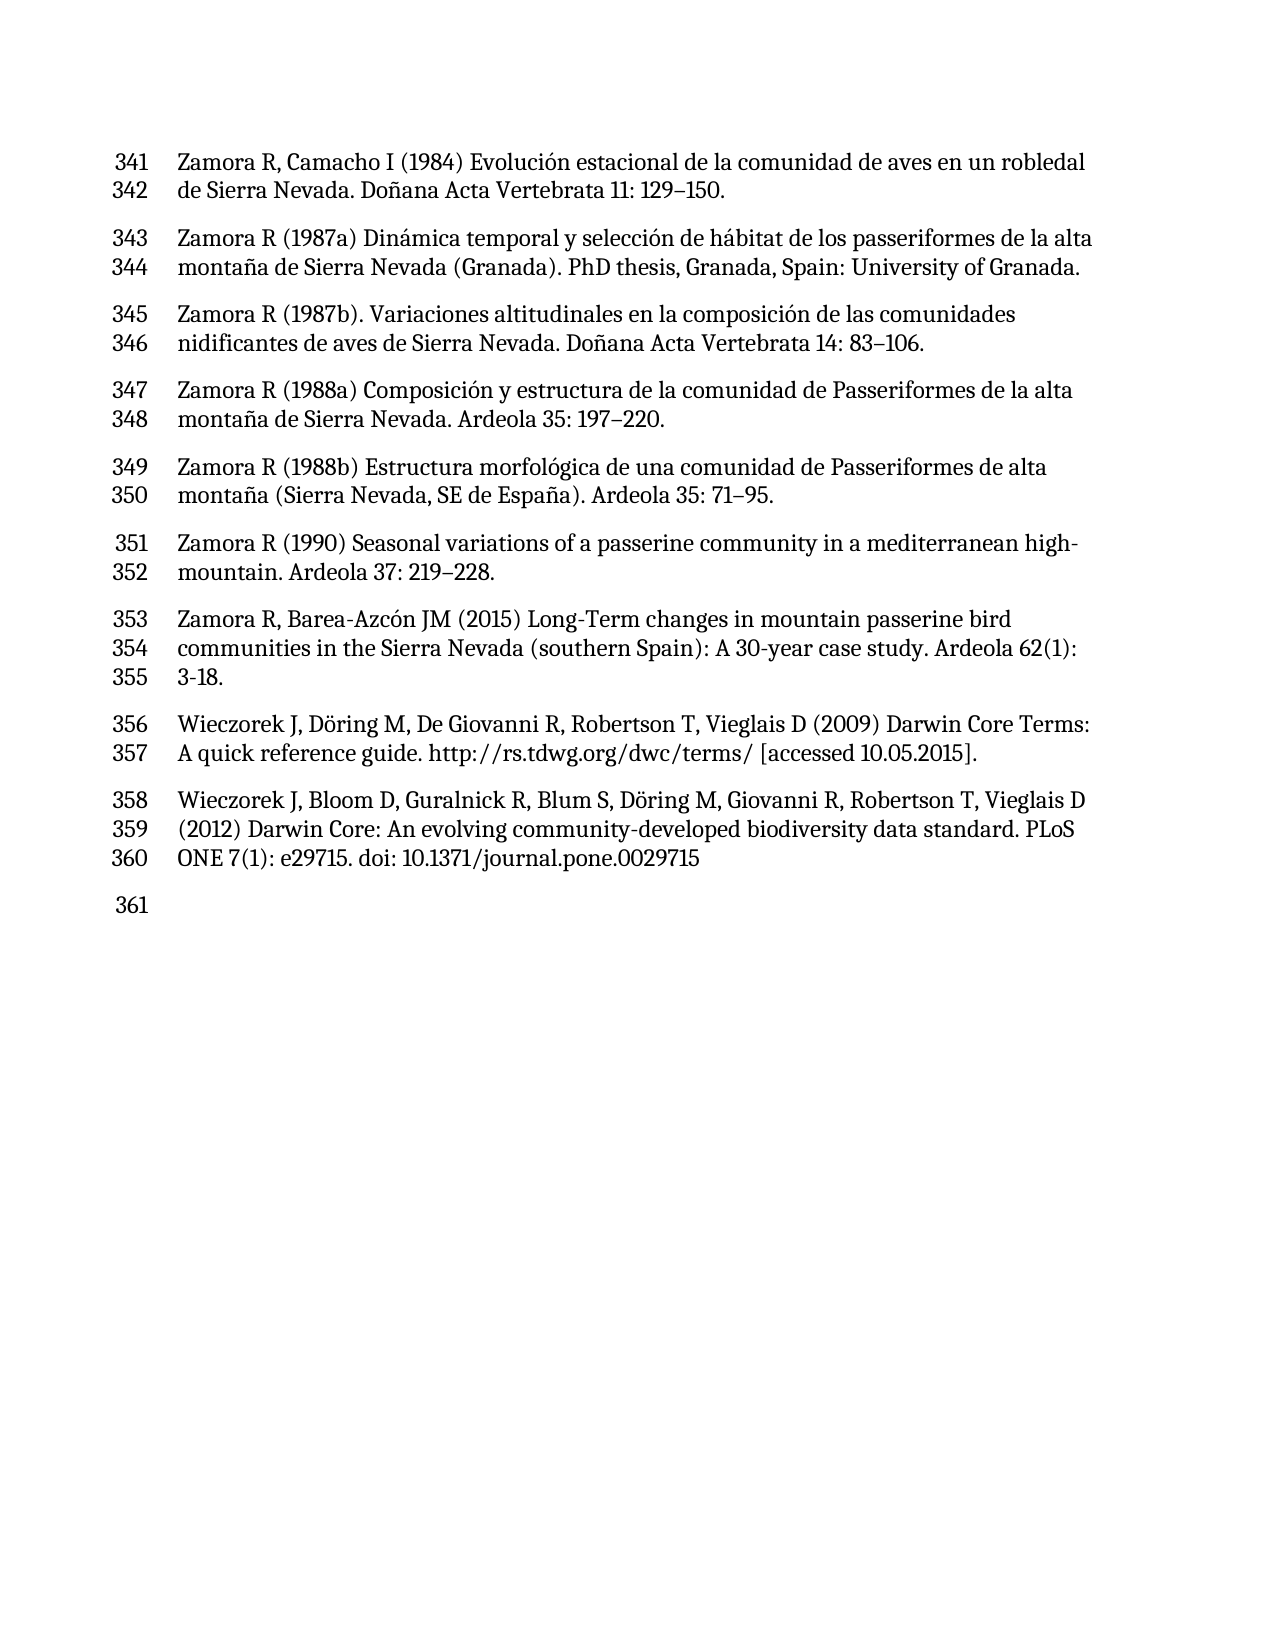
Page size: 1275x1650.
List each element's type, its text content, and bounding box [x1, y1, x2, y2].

text Zamora R (1987a) Dinámica temporal y selección de hábitat de los passeriformes de la alta montaña de Sierra Nevada (Granada). PhD thesis, Granada, Spain: University of Granada. [177, 224, 1098, 281]
text Zamora R (1988b) Estructura morfológica de una comunidad de Passeriformes de alta montaña (Sierra Nevada, SE de España). Ardeola 35: 71–95. [177, 453, 1098, 510]
text Zamora R (1987b). Variaciones altitudinales en la composición de las comunidades nidificantes de aves de Sierra Nevada. Doñana Acta Vertebrata 14: 83–106. [177, 300, 1098, 358]
text Zamora R, Barea-Azcón JM (2015) Long-Term changes in mountain passerine bird communities in the Sierra Nevada (southern Spain): A 30-year case study. Ardeola 62(1): 3-18. [177, 605, 1098, 691]
text Zamora R (1990) Seasonal variations of a passerine community in a mediterranean high-mountain. Ardeola 37: 219–228. [177, 529, 1098, 586]
text Zamora R, Camacho I (1984) Evolución estacional de la comunidad de aves en un robledal de Sierra Nevada. Doñana Acta Vertebrata 11: 129–150. [177, 148, 1098, 205]
text Wieczorek J, Döring M, De Giovanni R, Robertson T, Vieglais D (2009) Darwin Core Terms: A quick reference guide. http://rs.tdwg.org/dwc/terms/ [accessed 10.05.2015]. [177, 710, 1098, 768]
text Wieczorek J, Bloom D, Guralnick R, Blum S, Döring M, Giovanni R, Robertson T, Vieglais D (2012) Darwin Core: An evolving community-developed biodiversity data standard. PLoS ONE 7(1): e29715. doi: 10.1371/journal.pone.0029715 [177, 786, 1098, 873]
text Zamora R (1988a) Composición y estructura de la comunidad de Passeriformes de la alta montaña de Sierra Nevada. Ardeola 35: 197–220. [177, 376, 1098, 434]
